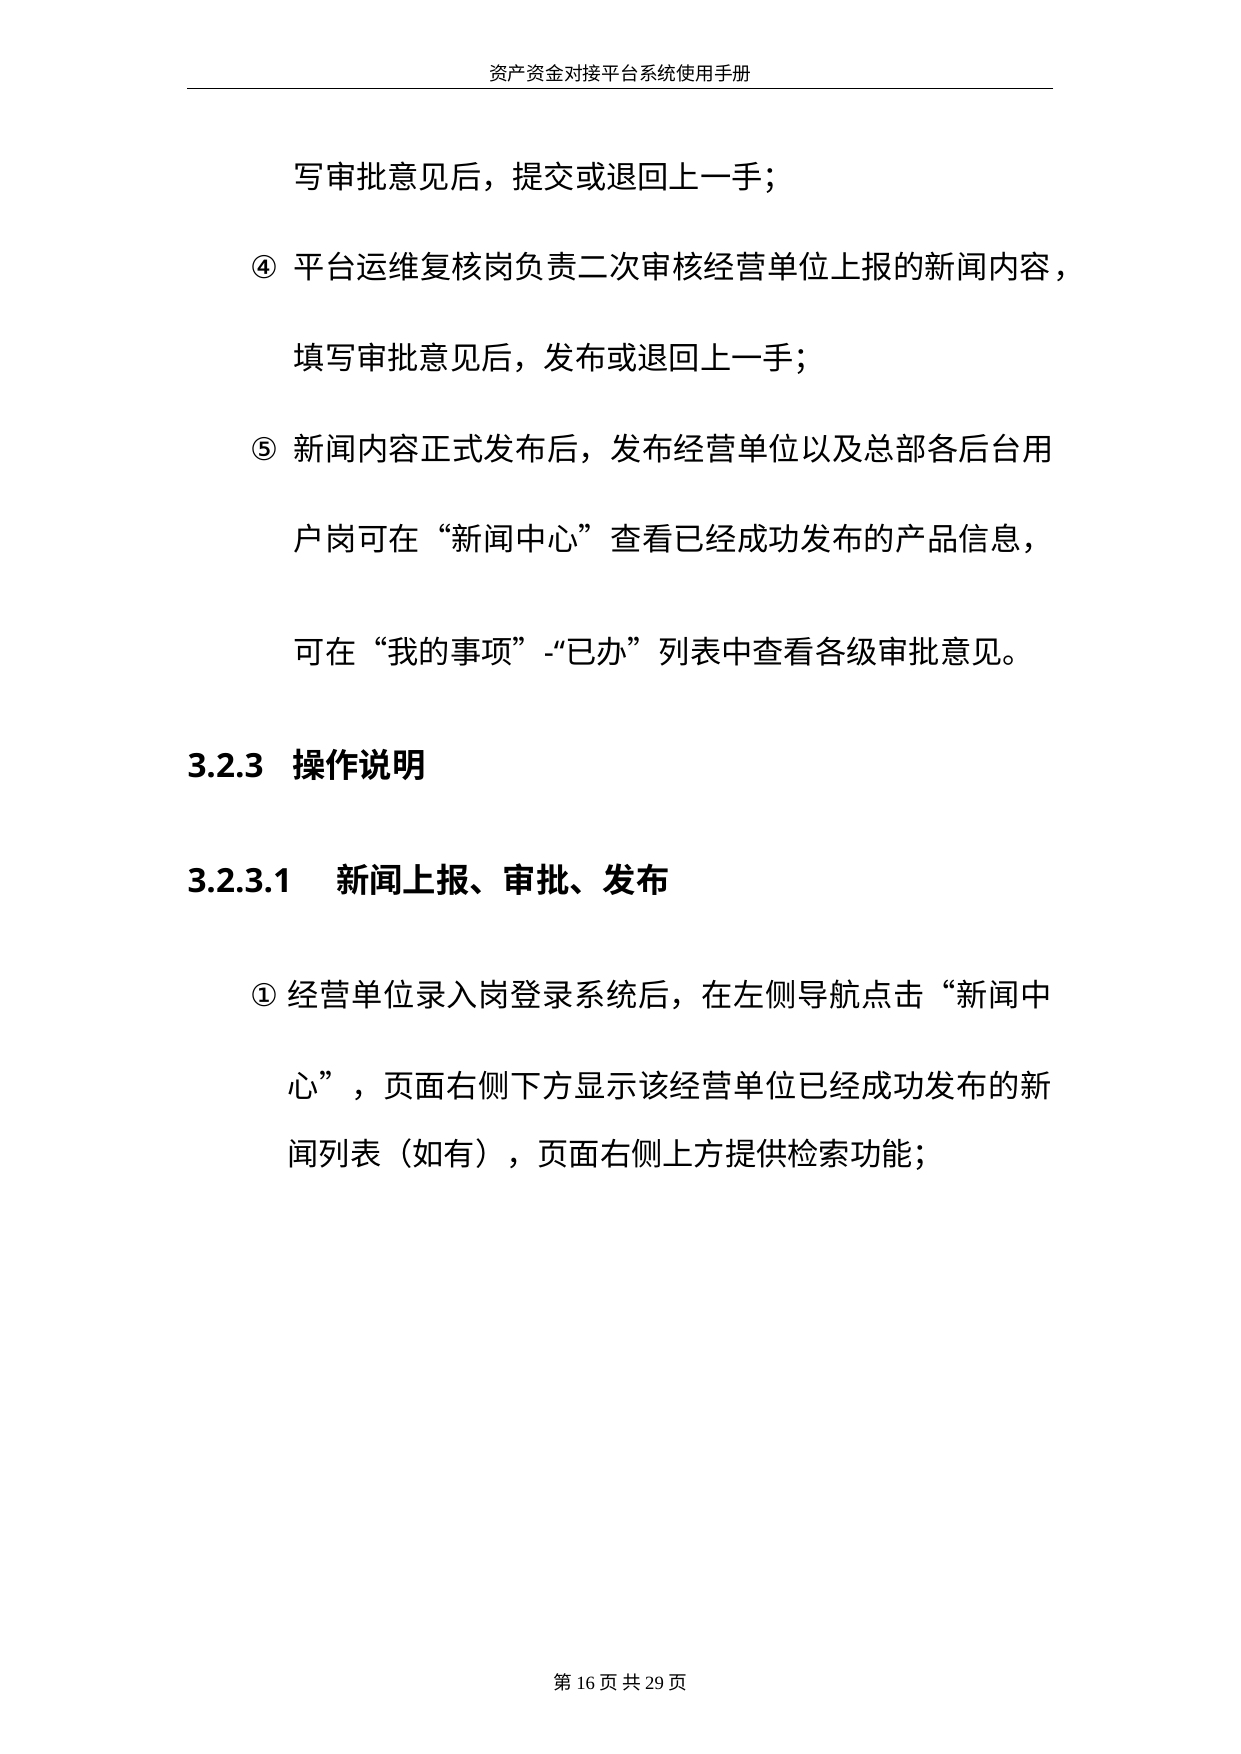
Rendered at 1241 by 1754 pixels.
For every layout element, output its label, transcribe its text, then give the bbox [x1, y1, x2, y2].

list 经营单位录入岗登录系统后，在左侧导航点击“新闻中心”，页面右侧下方显示该经营单位已经成功发布的新闻列表（如有），页面右侧上方提供检索功能； [250, 948, 1053, 1174]
list 平台运维复核岗负责二次审核经营单位上报的新闻内容，填写审批意见后，发布或退回上一手； [250, 220, 1053, 378]
subtitle 操作说明 [187, 718, 1053, 809]
list 新闻内容正式发布后，发布经营单位以及总部各后台用户岗可在“新闻中心”查看已经成功发布的产品信息，可在“我的事项”-“已办”列表中查看各级审批意见。 [250, 401, 1053, 696]
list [250, 152, 1053, 197]
subtitle 新闻上报、审批、发布 [187, 833, 1053, 924]
